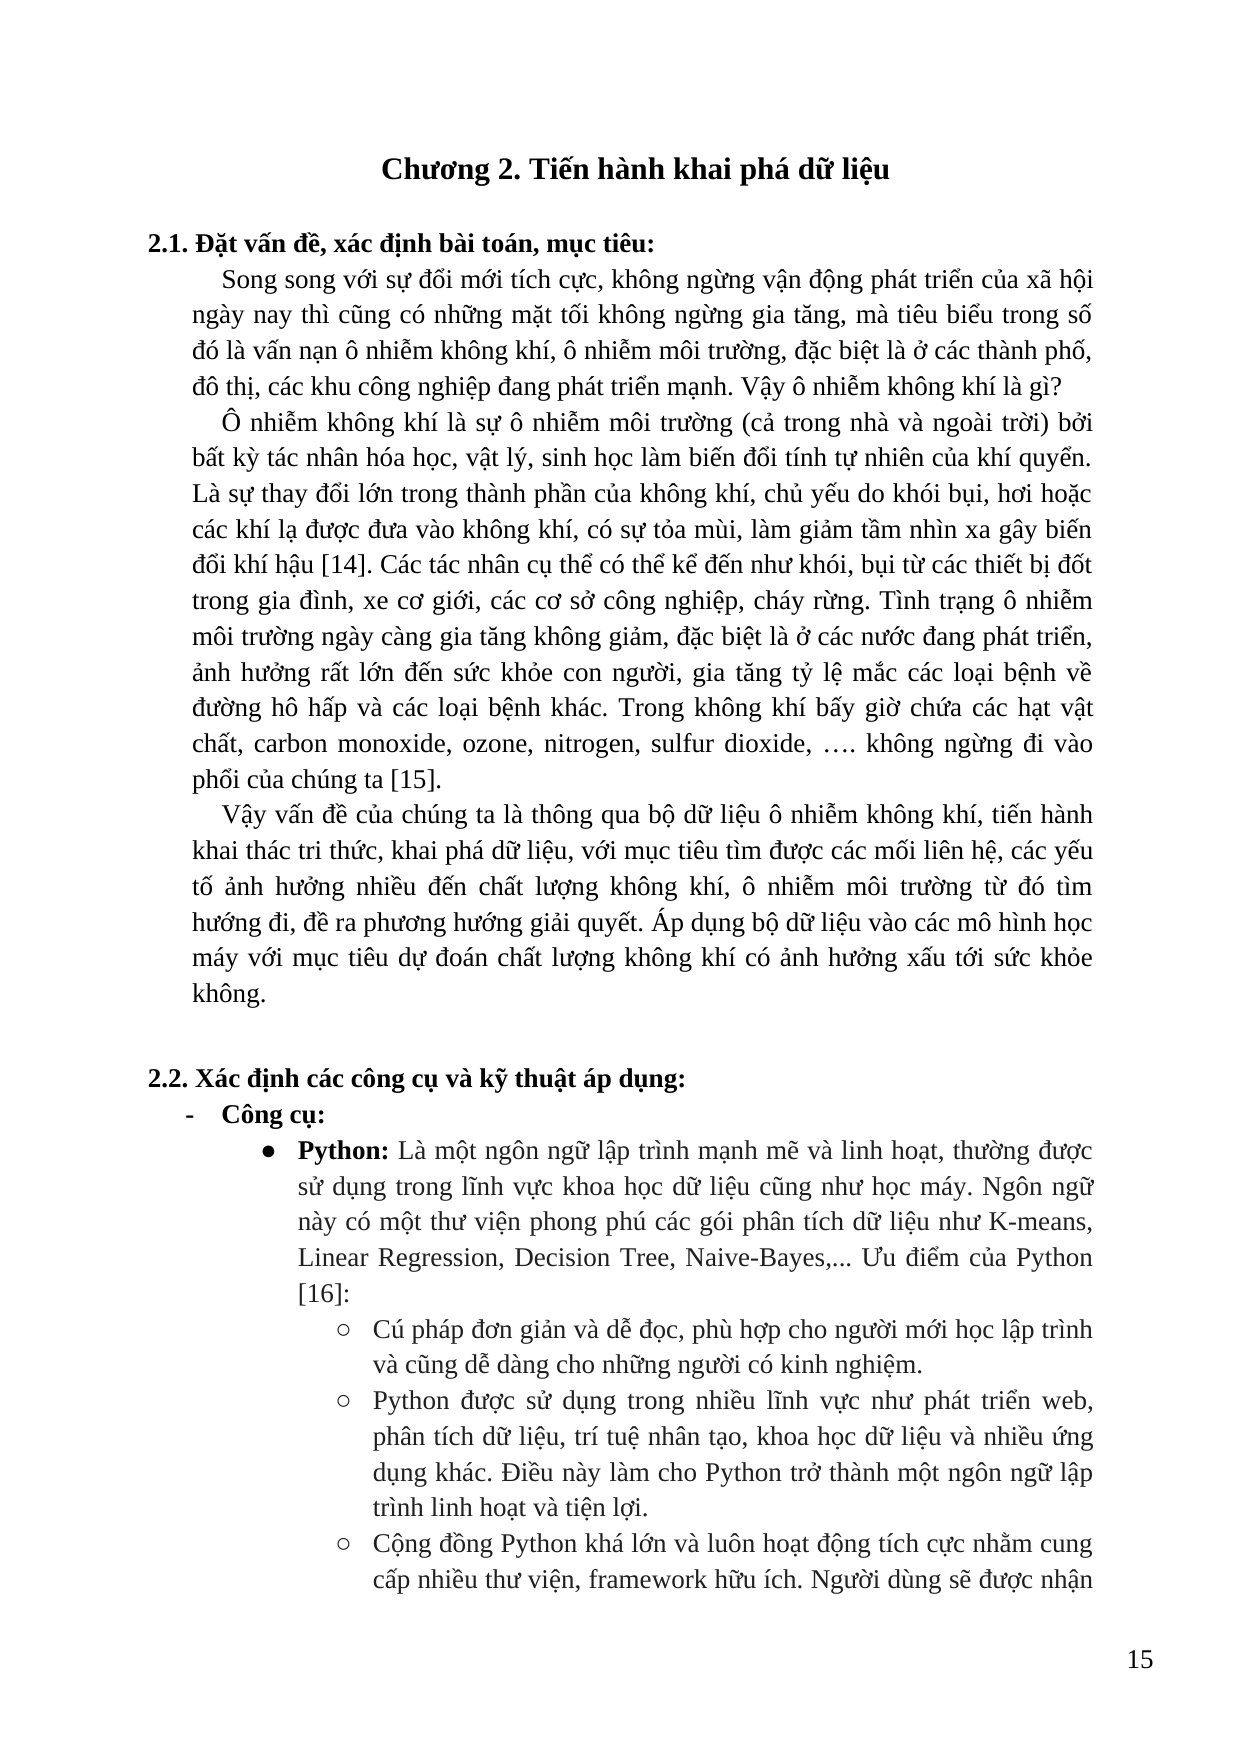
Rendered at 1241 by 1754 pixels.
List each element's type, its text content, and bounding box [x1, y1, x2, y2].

list Python: Là một ngôn ngữ lập trình mạnh mẽ và linh hoạt, thường được sử dụng trong lĩnh vực khoa học dữ liệu cũng như học máy. Ngôn ngữ này có một thư viện phong phú các gói phân tích dữ liệu như K-means, Linear Regression, Decision Tree, Naive-Bayes,... Ưu điểm của Python [16]: [260, 1134, 1094, 1308]
list Công cụ: [185, 1098, 1094, 1129]
text Ô nhiễm không khí là sự ô nhiễm môi trường (cả trong nhà và ngoài trời) bởi bất kỳ tác nhân hóa học, vật lý, sinh học làm biến đổi tính tự nhiên của khí quyển. Là sự thay đổi lớn trong thành phần của không khí, chủ yếu do khói bụi, hơi hoặc các khí lạ được đưa vào không khí, có sự tỏa mùi, làm giảm tầm nhìn xa gây biến đổi khí hậu [14]. Các tác nhân cụ thể có thể kể đến như khói, bụi từ các thiết bị đốt trong gia đình, xe cơ giới, các cơ sở công nghiệp, cháy rừng. Tình trạng ô nhiễm môi trường ngày càng gia tăng không giảm, đặc biệt là ở các nước đang phát triển, ảnh hưởng rất lớn đến sức khỏe con người, gia tăng tỷ lệ mắc các loại bệnh về đường hô hấp và các loại bệnh khác. Trong không khí bấy giờ chứa các hạt vật chất, carbon monoxide, ozone, nitrogen, sulfur dioxide, …. không ngừng đi vào phổi của chúng ta [15]. [192, 406, 1094, 794]
list Cú pháp đơn giản và dễ đọc, phù hợp cho người mới học lập trình và cũng dễ dàng cho những người có kinh nghiệm. [335, 1344, 1094, 1379]
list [335, 1558, 1094, 1594]
text Song song với sự đổi mới tích cực, không ngừng vận động phát triển của xã hội ngày nay thì cũng có những mặt tối không ngừng gia tăng, mà tiêu biểu trong số đó là vấn nạn ô nhiễm không khí, ô nhiễm môi trường, đặc biệt là ở các thành phố, đô thị, các khu công nghiệp đang phát triển mạnh. Vậy ô nhiễm không khí là gì? [192, 263, 1094, 401]
subtitle 2.1. Đặt vấn đề, xác định bài toán, mục tiêu: [148, 227, 1094, 258]
subtitle 2.2. Xác định các công cụ và kỹ thuật áp dụng: [148, 1063, 1094, 1094]
subtitle Chương 2. Tiến hành khai phá dữ liệu [177, 150, 1094, 186]
text Vậy vấn đề của chúng ta là thông qua bộ dữ liệu ô nhiễm không khí, tiến hành khai thác tri thức, khai phá dữ liệu, với mục tiêu tìm được các mối liên hệ, các yếu tố ảnh hưởng nhiều đến chất lượng không khí, ô nhiễm môi trường từ đó tìm hướng đi, đề ra phương hướng giải quyết. Áp dụng bộ dữ liệu vào các mô hình học máy với mục tiêu dự đoán chất lượng không khí có ảnh hưởng xấu tới sức khỏe không. [192, 799, 1094, 1008]
list Python được sử dụng trong nhiều lĩnh vực như phát triển web, phân tích dữ liệu, trí tuệ nhân tạo, khoa học dữ liệu và nhiều ứng dụng khác. Điều này làm cho Python trở thành một ngôn ngữ lập trình linh hoạt và tiện lợi. [335, 1415, 1094, 1522]
